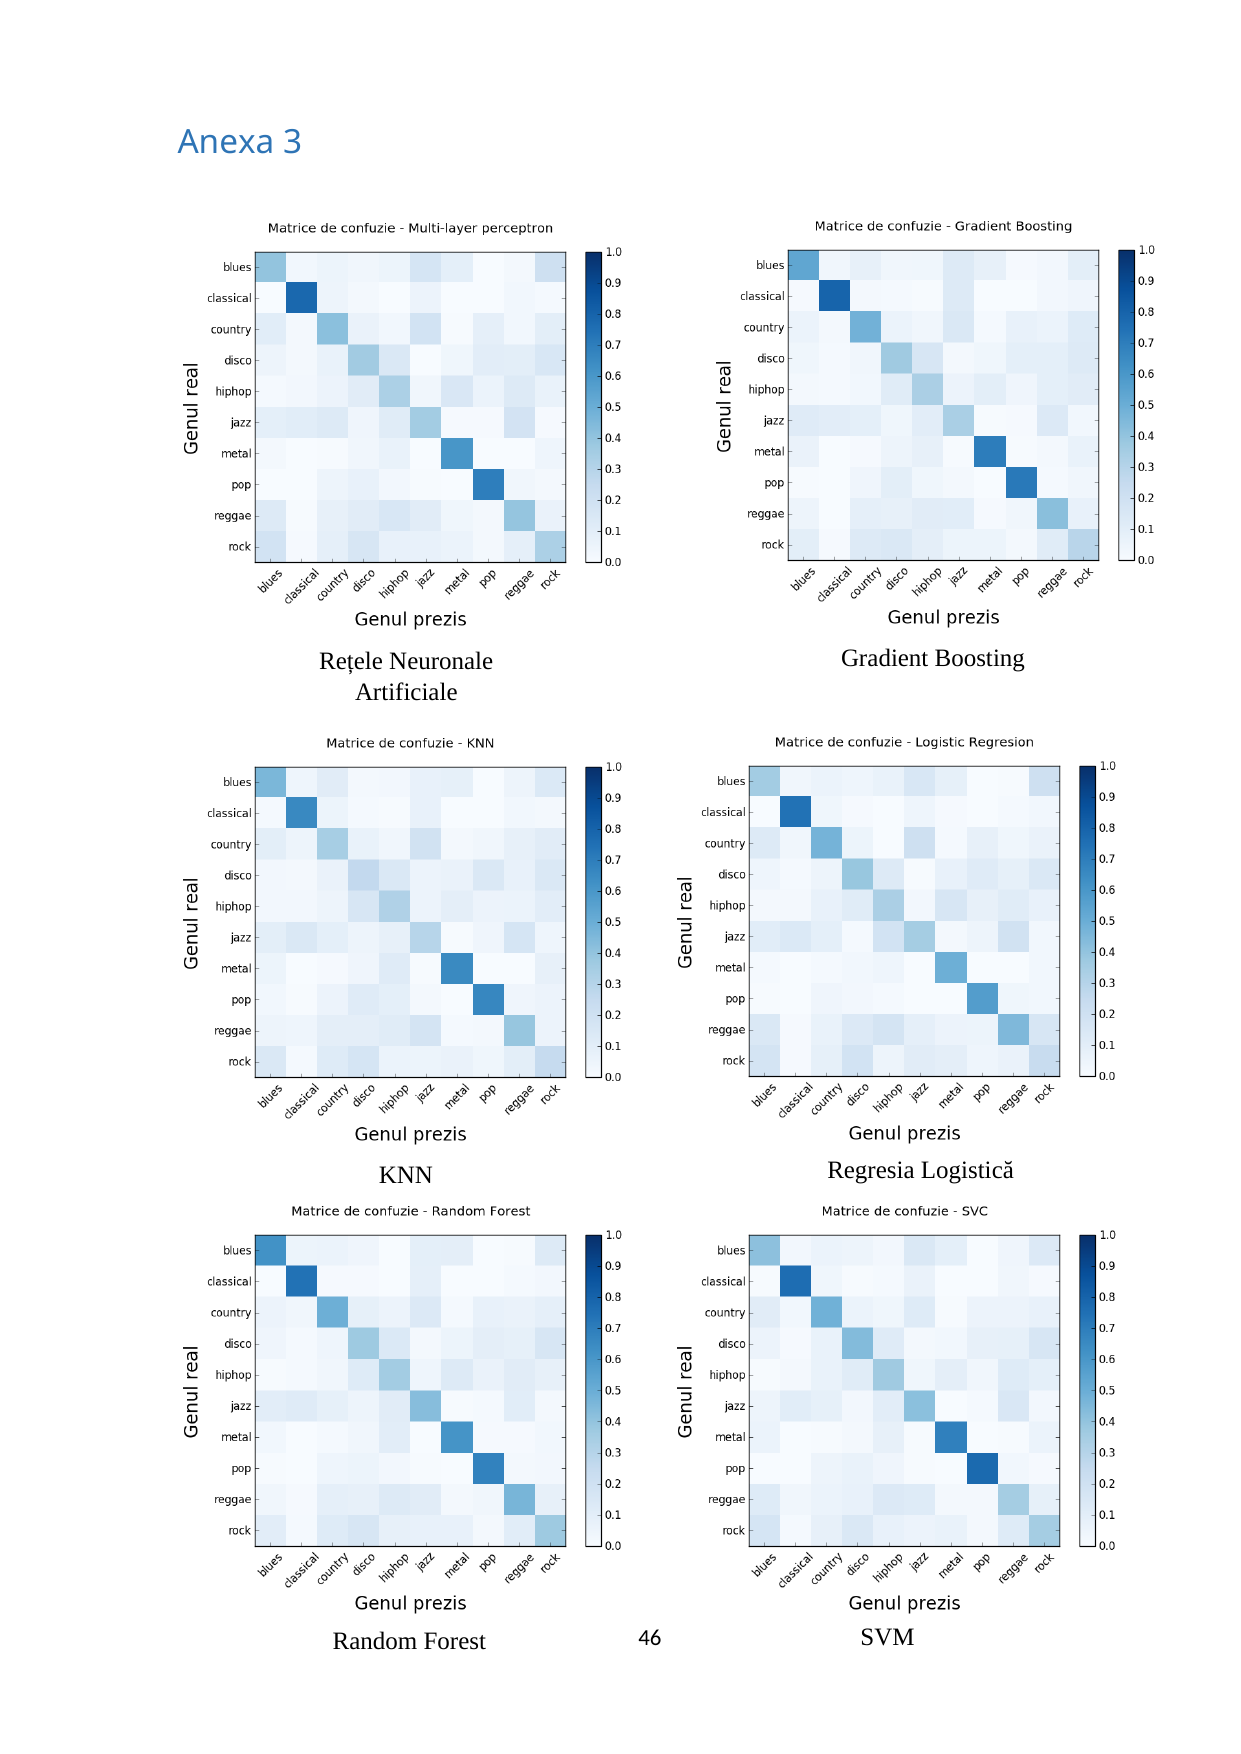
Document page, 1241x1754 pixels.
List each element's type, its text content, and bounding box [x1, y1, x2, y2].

picture [671, 730, 1122, 1149]
picture [177, 216, 628, 635]
picture [177, 731, 628, 1150]
picture [671, 1199, 1122, 1619]
subtitle Anexa 3 [177, 118, 1122, 163]
picture [710, 214, 1161, 633]
picture [177, 1199, 628, 1619]
